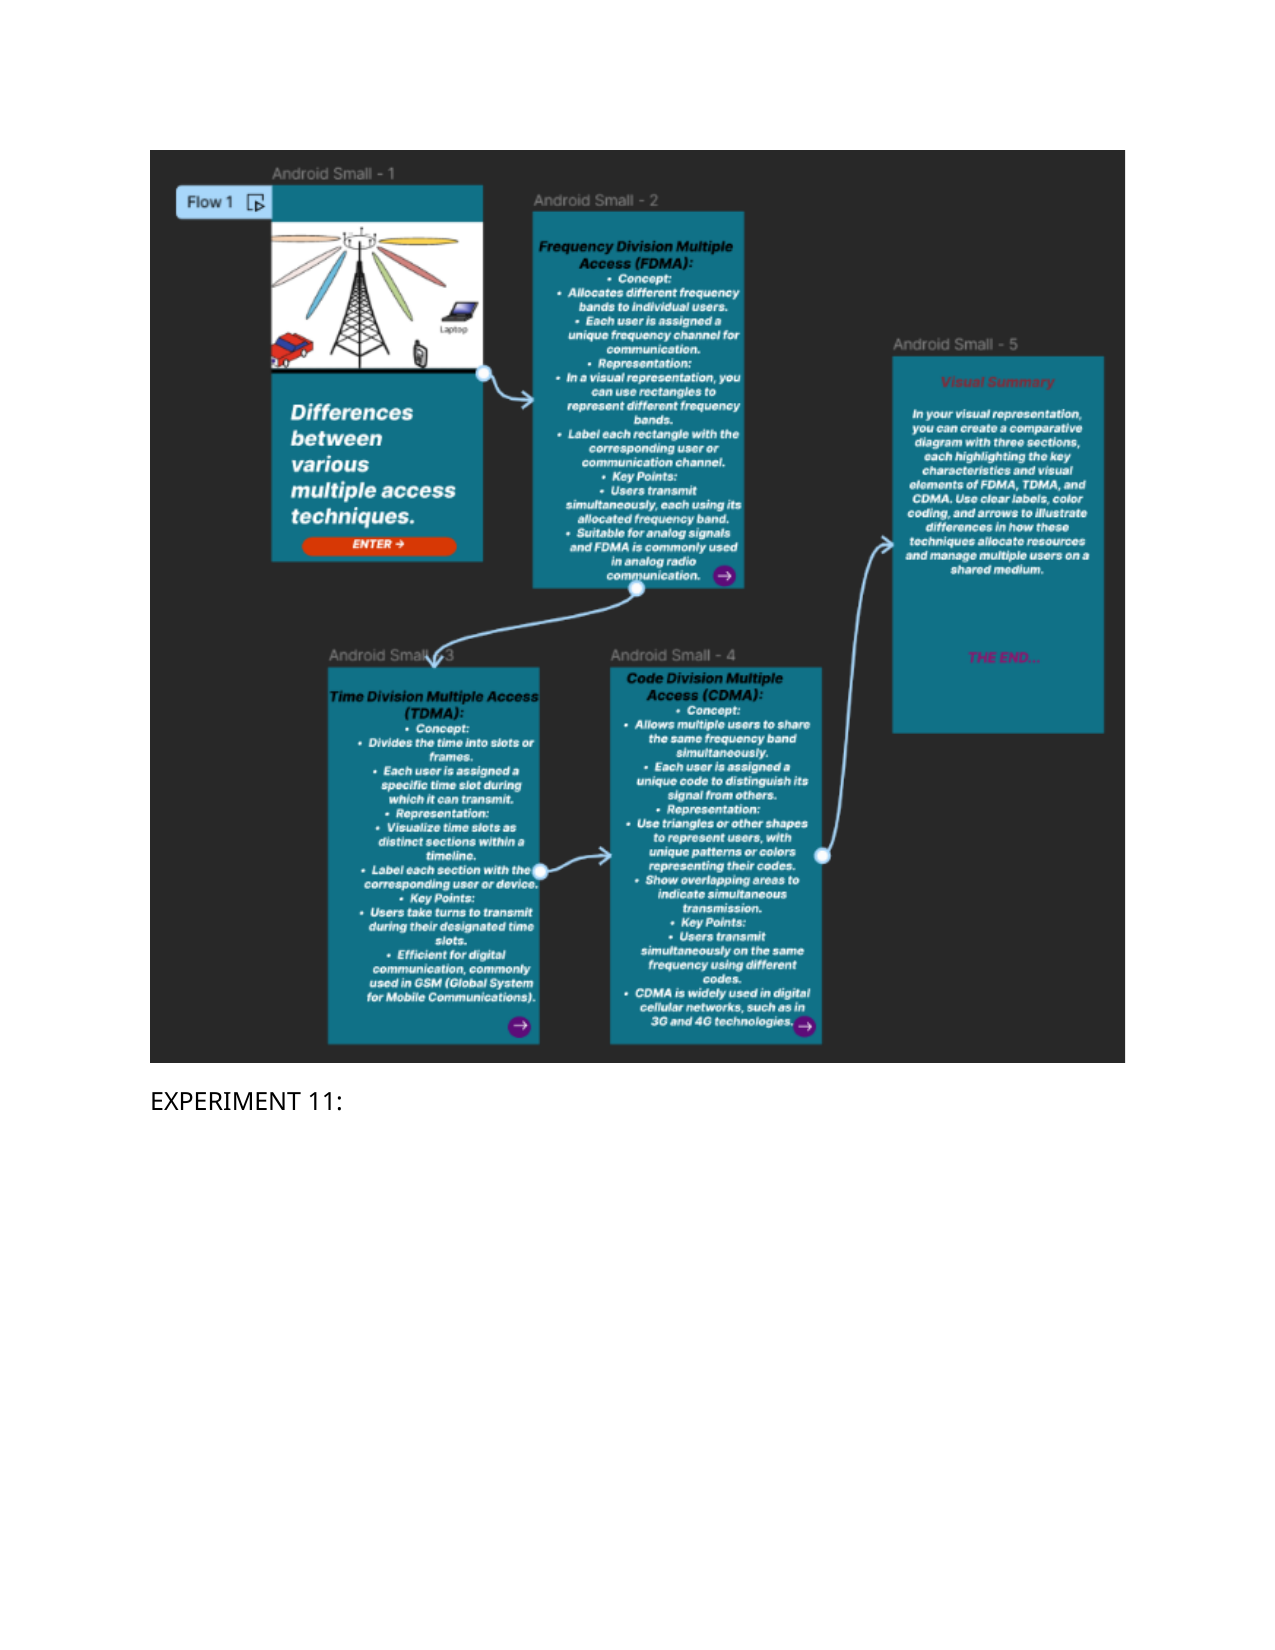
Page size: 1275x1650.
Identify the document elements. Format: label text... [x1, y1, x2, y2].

picture [150, 150, 1125, 1063]
text EXPERIMENT 11: [150, 1084, 1125, 1118]
